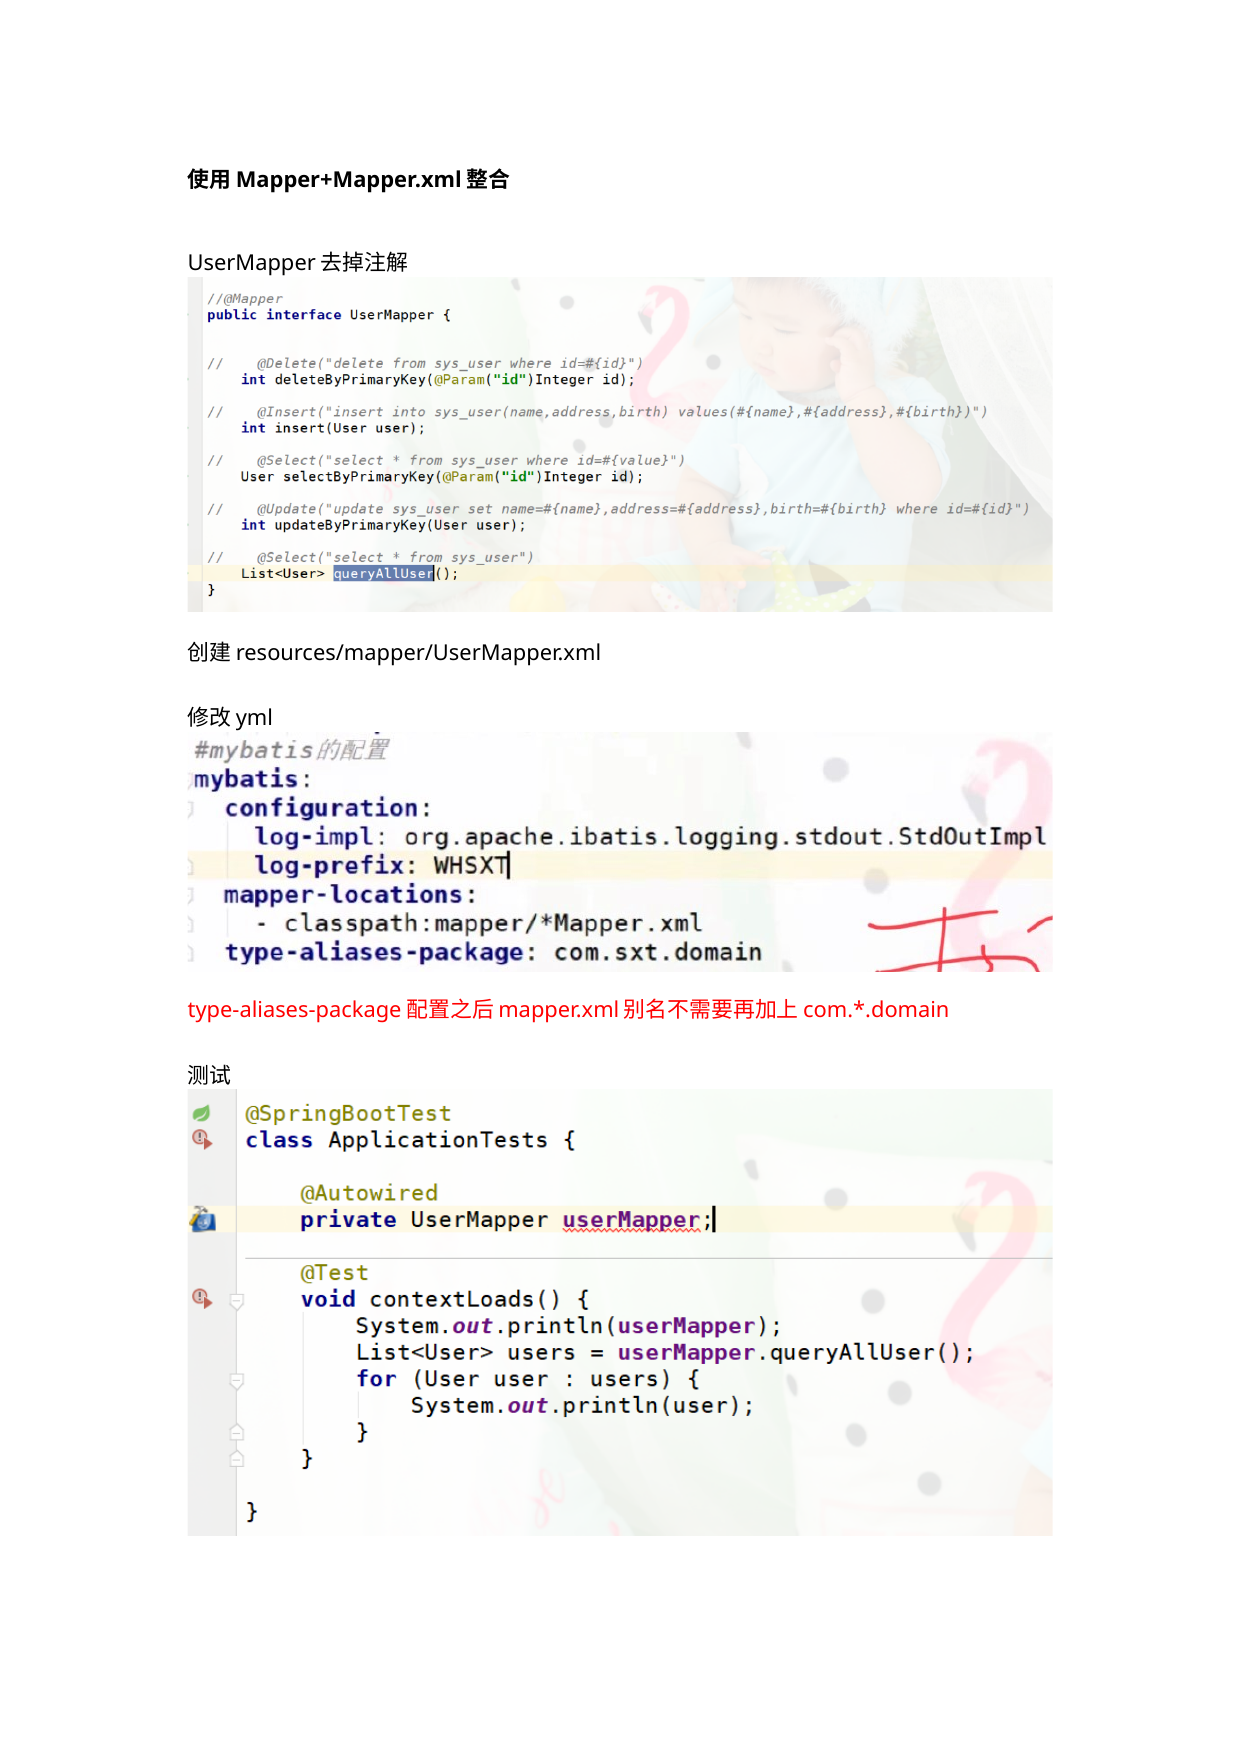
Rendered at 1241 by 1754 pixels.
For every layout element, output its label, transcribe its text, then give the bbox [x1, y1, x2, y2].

subtitle 使用Mapper+Mapper.xml整合 [187, 162, 1053, 194]
text type-aliases-package 配置之后mapper.xml别名不需要再加上com.*.domain [187, 992, 1053, 1025]
text 测试 [187, 1057, 1053, 1089]
text 创建resources/mapper/UserMapper.xml [187, 635, 1053, 667]
picture [187, 1089, 1053, 1536]
picture [187, 277, 1053, 612]
text 修改yml [187, 700, 1053, 732]
picture [187, 732, 1053, 972]
text UserMapper去掉注解 [187, 245, 1053, 277]
